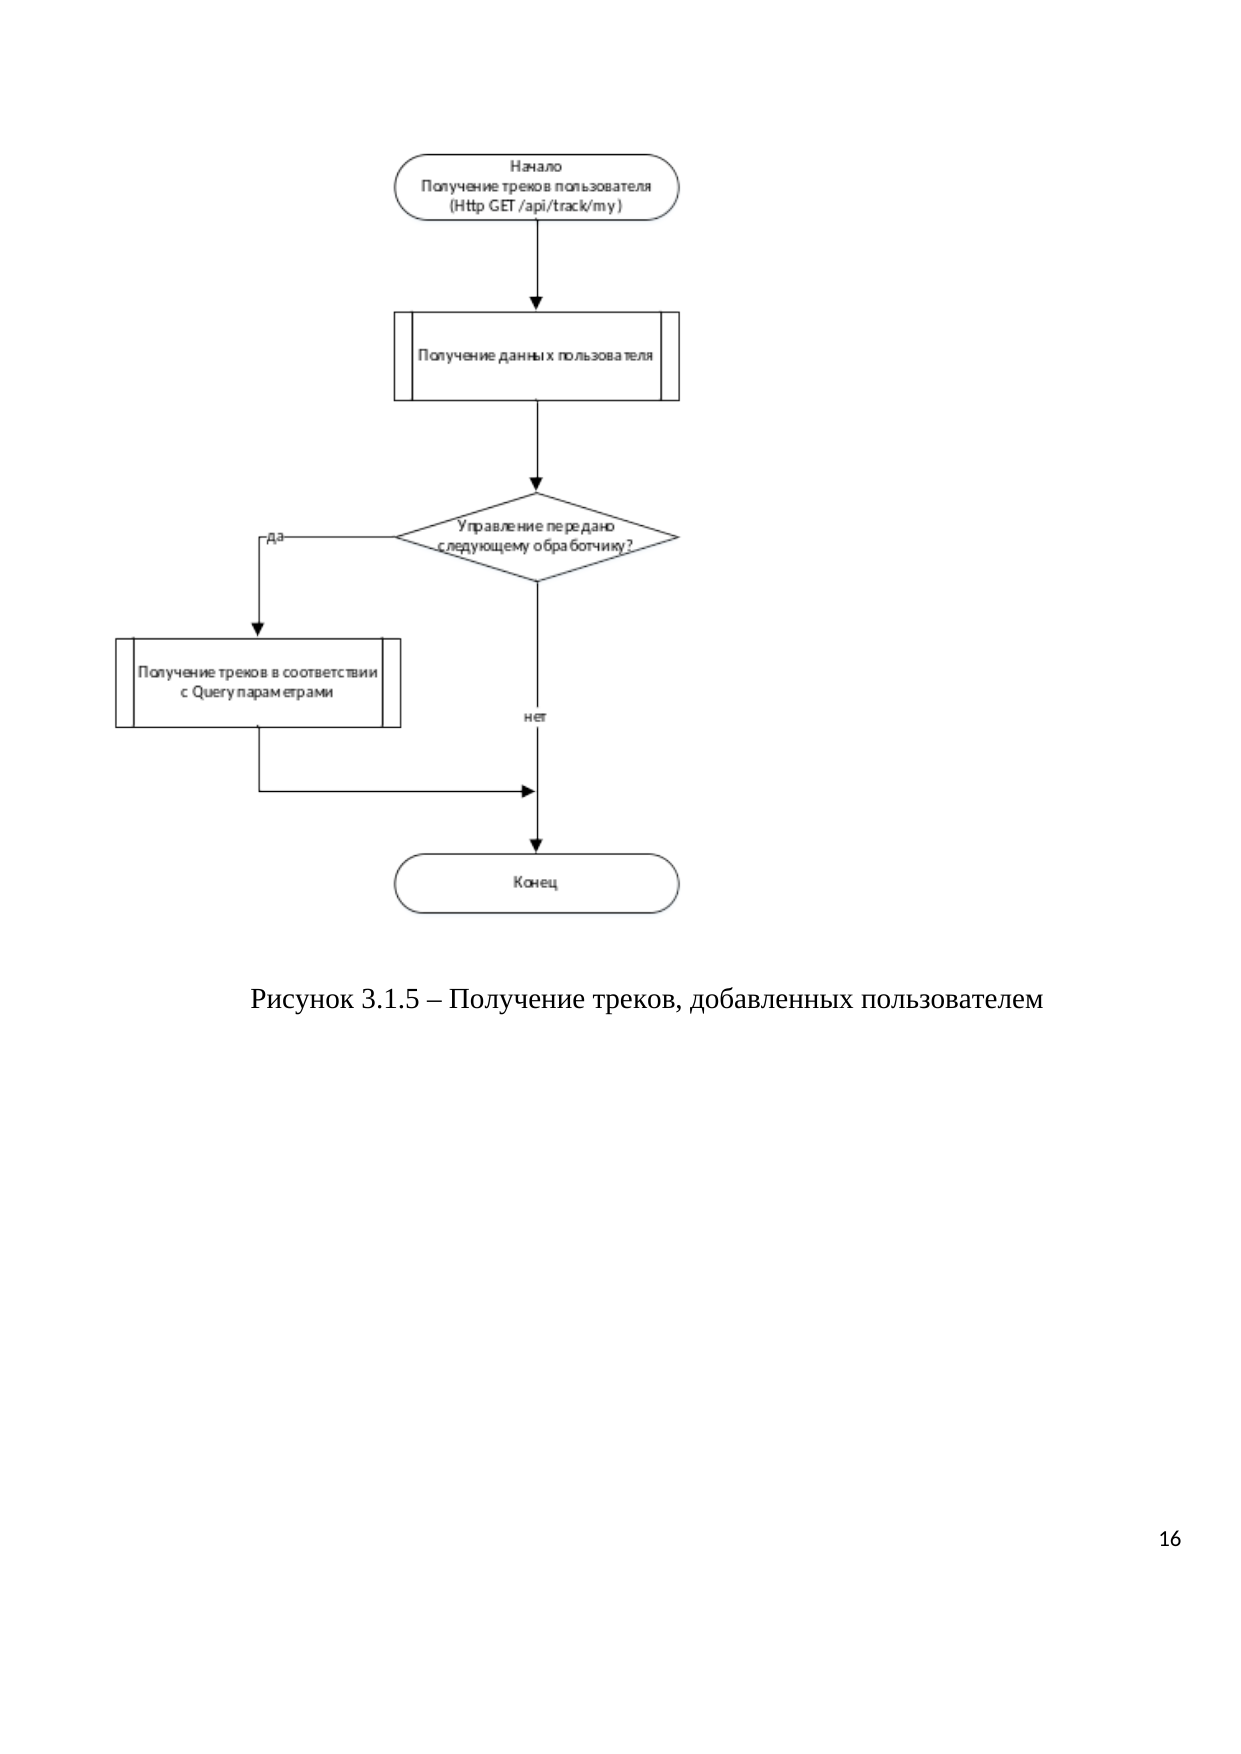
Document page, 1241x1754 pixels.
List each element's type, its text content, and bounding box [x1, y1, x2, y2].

text Рисунок 3.1.5 – Получение треков, добавленных пользователем [112, 981, 1181, 1014]
